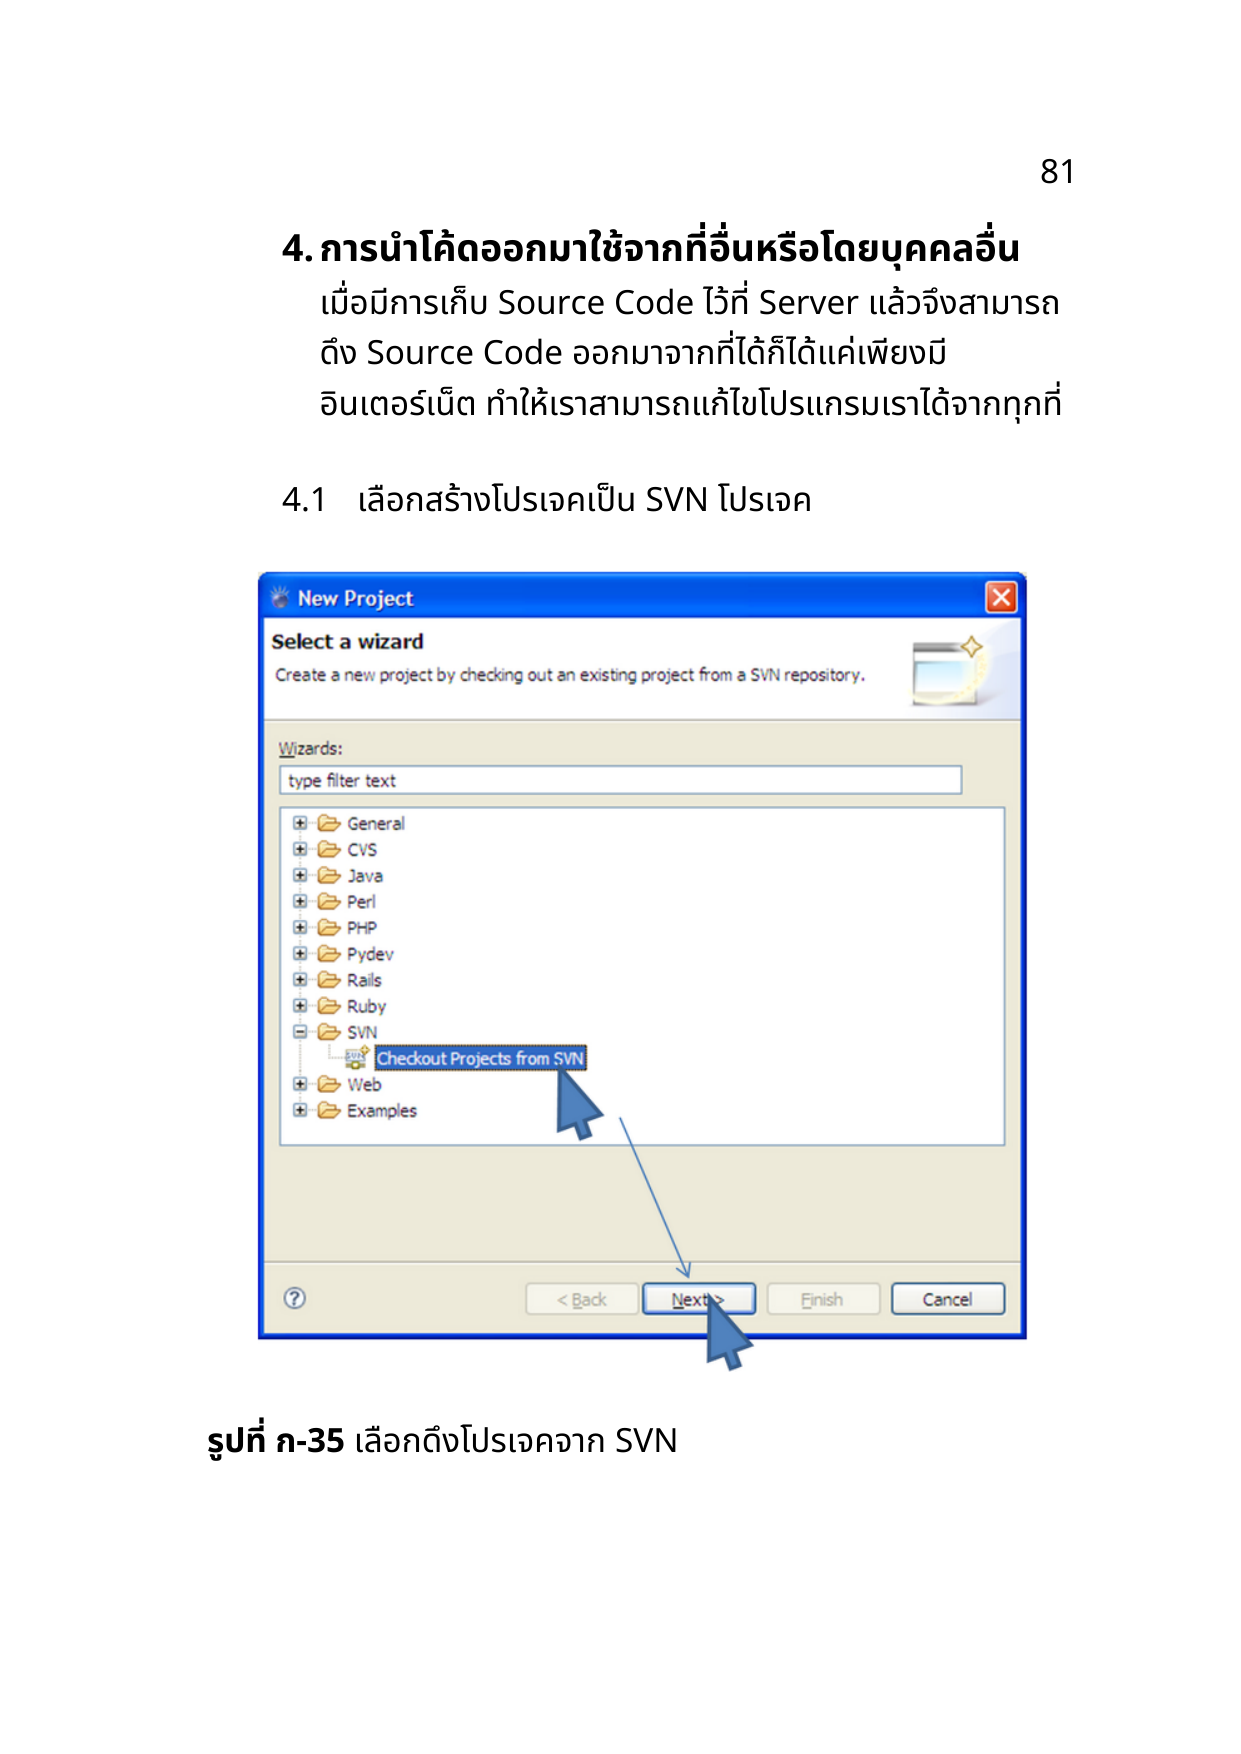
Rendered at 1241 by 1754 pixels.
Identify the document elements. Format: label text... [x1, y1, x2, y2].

list การนำโค้ดออกมาใช้จากที่อื่นหรือโดยบุคคลอื่น [282, 222, 1078, 278]
text รูปที่ ก-35 เลือกดึงโปรเจคจาก SVN [207, 1417, 1078, 1468]
text เมื่อมีการเก็บ Source Code ไว้ที่ Server แล้วจึงสามารถดึง Source Code ออกมาจากที่ได้ก็ได้แค่เพียงมีอินเตอร์เน็ต ทำให้เราสามารถแก้ไขโปรแกรมเราได้จากทุกที่ [319, 278, 1078, 430]
list เลือกสร้างโปรเจคเป็น SVN โปรเจค [282, 476, 1078, 526]
picture [257, 571, 1028, 1372]
